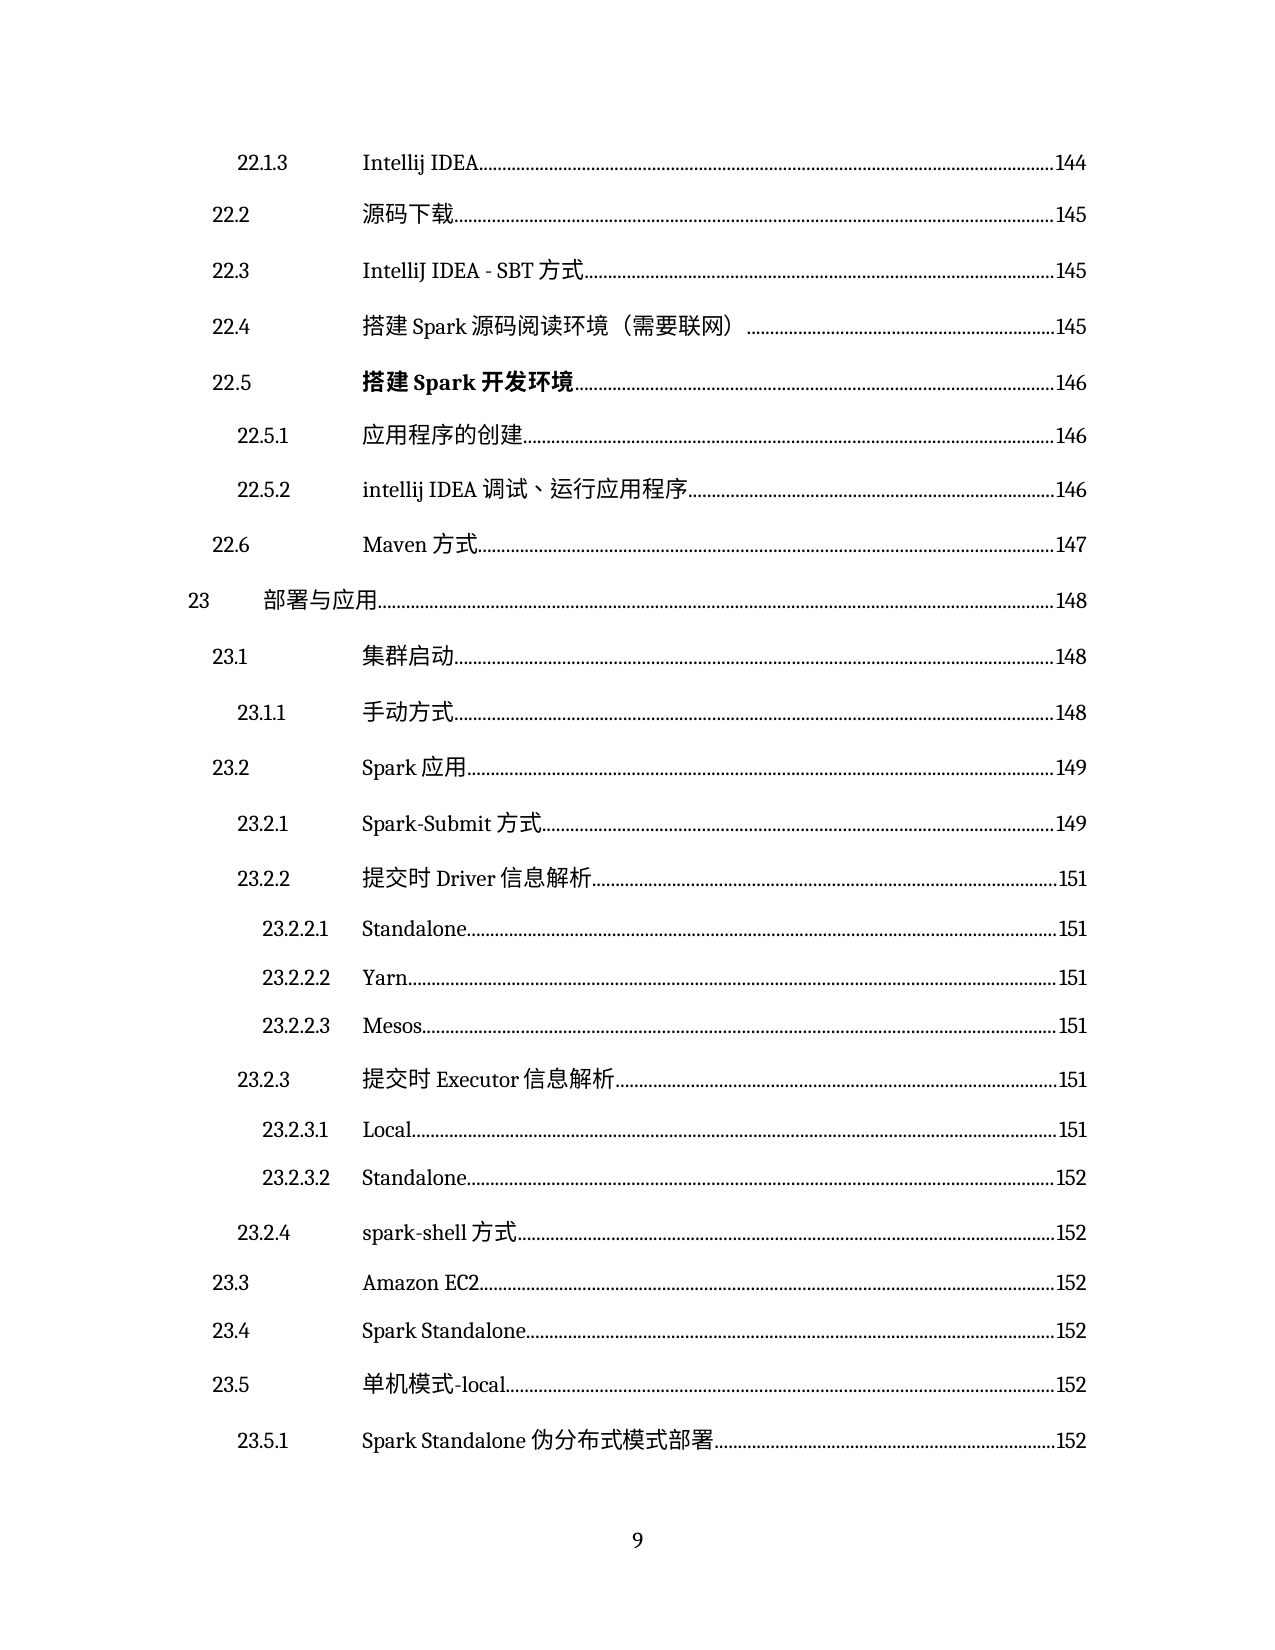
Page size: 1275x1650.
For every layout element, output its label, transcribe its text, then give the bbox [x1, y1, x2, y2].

text 23.5.1 Spark Standalone 伪分布式模式部署 152 [237, 1422, 1087, 1455]
text 22.6 Maven方式 147 [212, 526, 1087, 559]
text 23.2.3.1 Local 151 [262, 1117, 1087, 1143]
text 23.5 单机模式-local 152 [212, 1366, 1087, 1399]
text 23 部署与应用 148 [187, 582, 1087, 615]
text 23.1.1 手动方式 148 [237, 693, 1087, 727]
text 23.2.2 提交时Driver信息解析 151 [237, 860, 1087, 893]
text 22.1.3 Intellij IDEA 144 [237, 150, 1087, 176]
text 22.5.1 应用程序的创建 146 [237, 419, 1087, 450]
text 22.5.2 intellij IDEA调试、运行应用程序 146 [237, 473, 1087, 504]
text 23.4 Spark Standalone 152 [212, 1318, 1087, 1344]
text 23.1 集群启动 148 [212, 638, 1087, 671]
text 23.2 Spark应用 149 [212, 749, 1087, 782]
text 22.4 搭建Spark源码阅读环境（需要联网） 145 [212, 308, 1087, 341]
text 23.2.4 spark-shell方式 152 [237, 1214, 1087, 1247]
text 22.2 源码下载 145 [212, 198, 1087, 230]
text 23.2.3.2 Standalone 152 [262, 1165, 1087, 1192]
text 23.3 Amazon EC2 152 [212, 1269, 1087, 1296]
text 22.5 搭建Spark开发环境 146 [212, 363, 1087, 397]
text 23.2.2.2 Yarn 151 [262, 964, 1087, 991]
text 23.2.1 Spark-Submit方式 149 [237, 804, 1087, 838]
text 23.2.3 提交时Executor信息解析 151 [237, 1061, 1087, 1094]
text 23.2.2.1 Standalone 151 [262, 916, 1087, 942]
text 22.3 IntelliJ IDEA - SBT方式 145 [212, 252, 1087, 285]
text 23.2.2.3 Mesos 151 [262, 1013, 1087, 1039]
